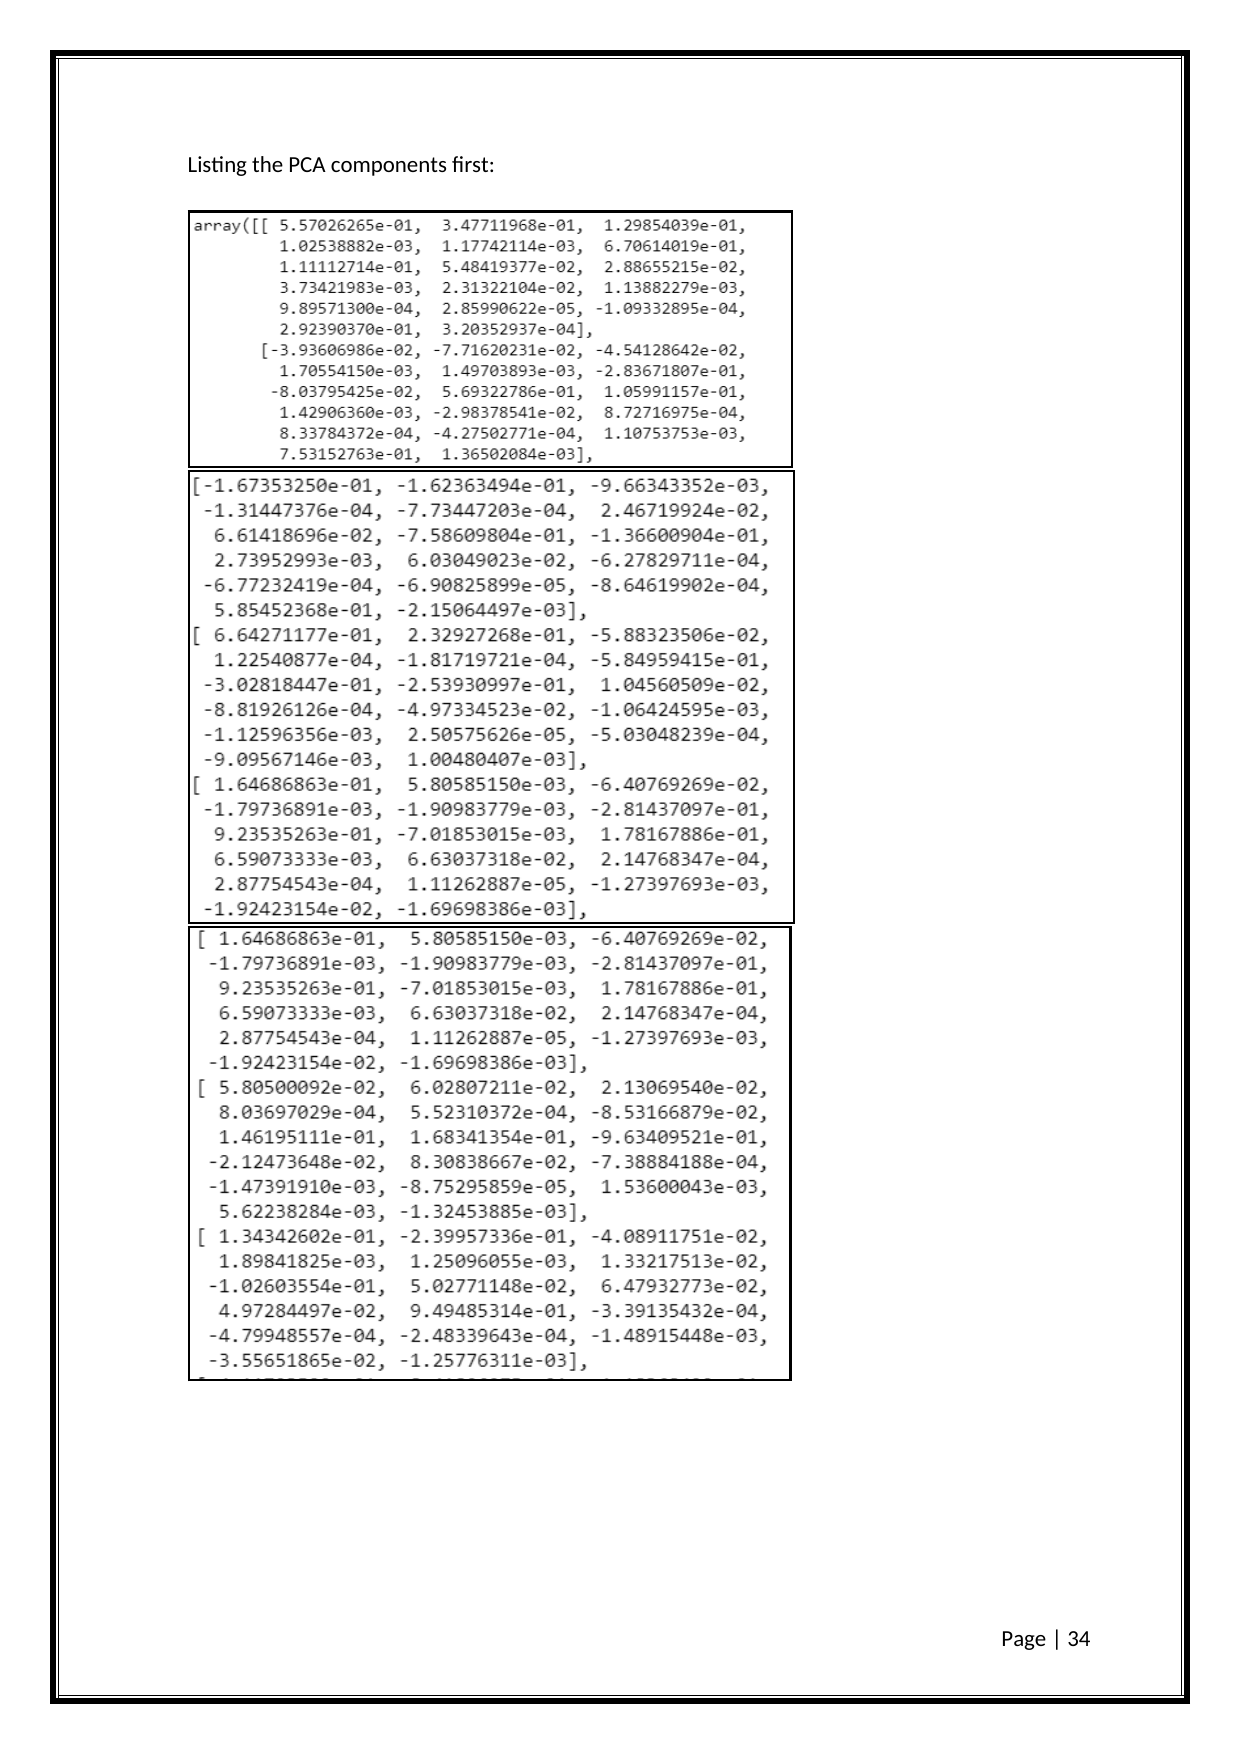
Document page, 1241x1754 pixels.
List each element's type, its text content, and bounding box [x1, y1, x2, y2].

picture [190, 213, 791, 466]
picture [190, 472, 793, 922]
picture [190, 928, 789, 1379]
list Listing the PCA components first: [187, 150, 1090, 178]
